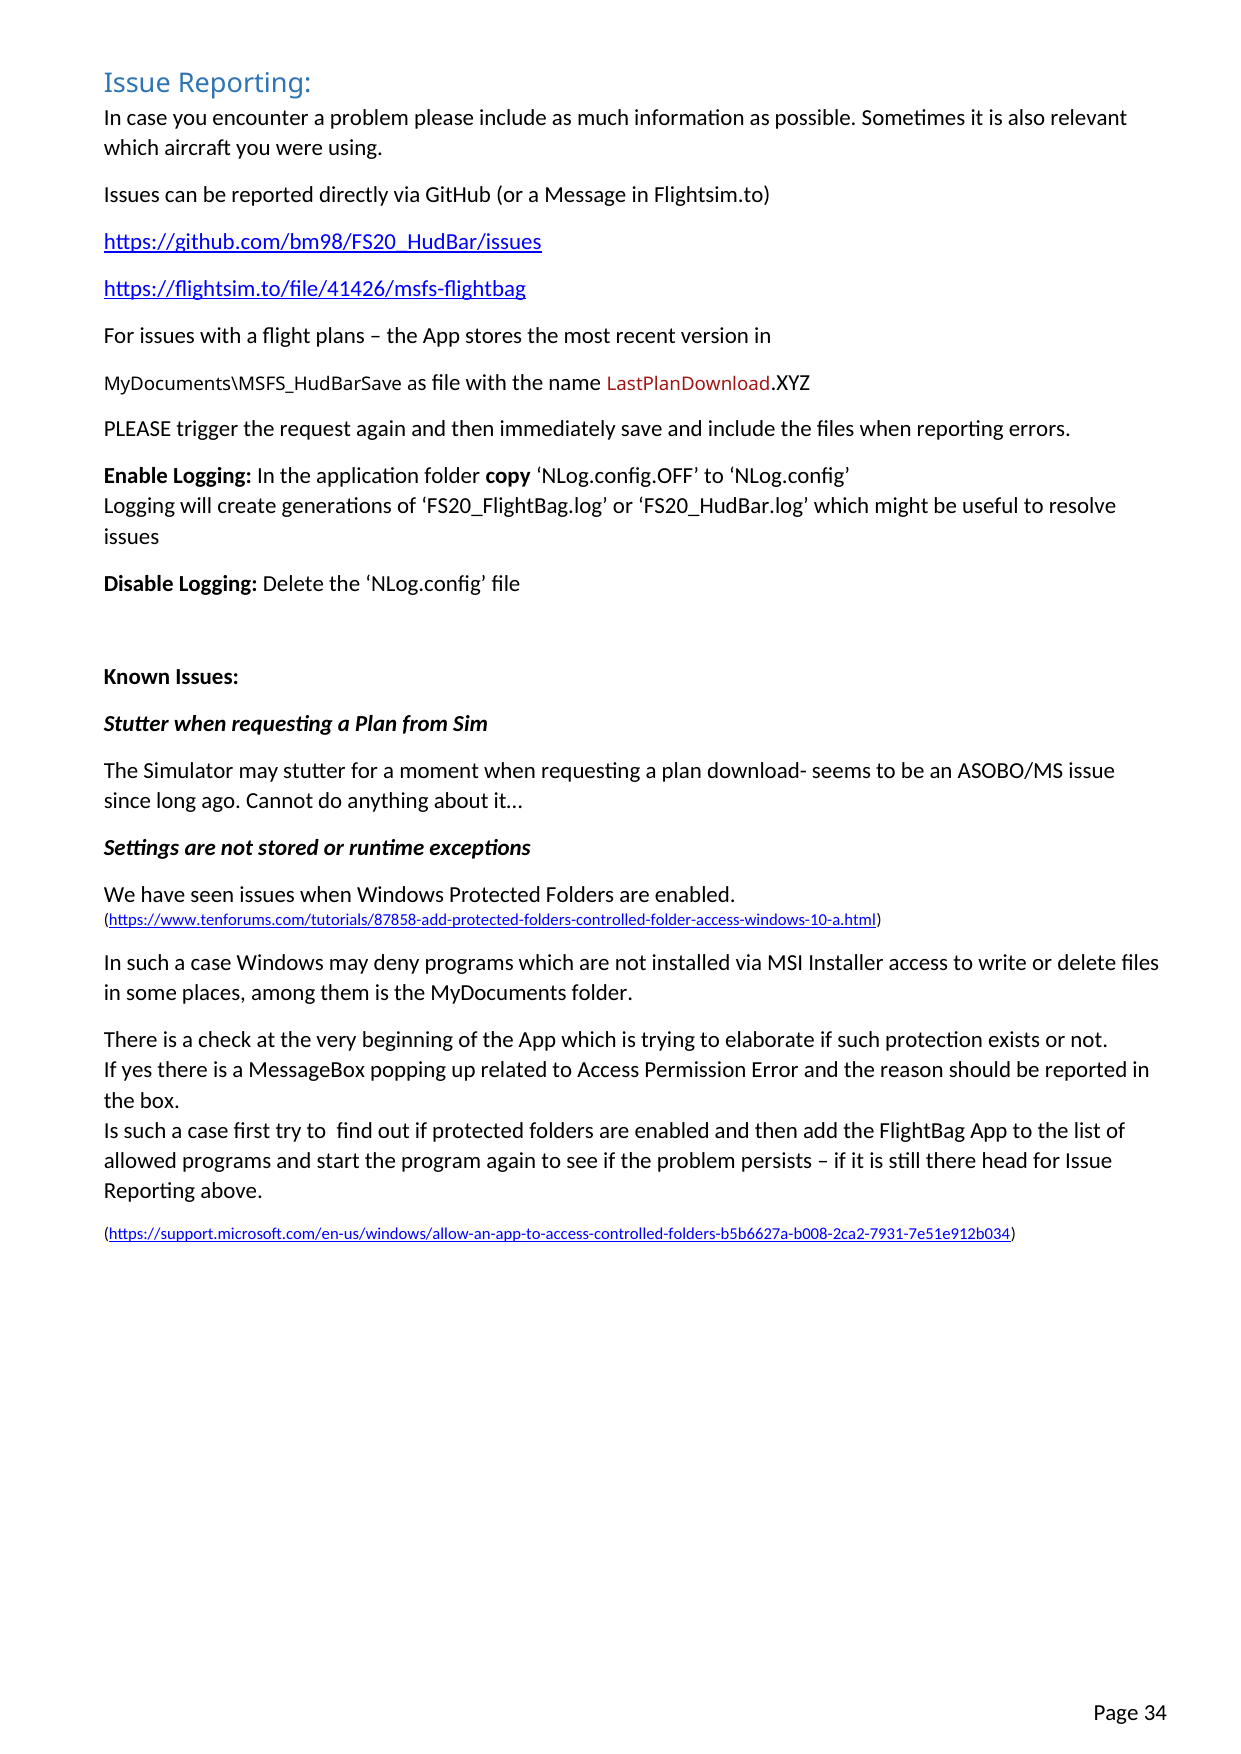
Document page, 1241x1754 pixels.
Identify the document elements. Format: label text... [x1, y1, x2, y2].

text https://github.com/bm98/FS20_HudBar/issues [103, 227, 1167, 255]
subtitle Issue Reporting: [103, 63, 1167, 100]
text PLEASE trigger the request again and then immediately save and include the files when reporting errors. [103, 414, 1167, 442]
text There is a check at the very beginning of the App which is trying to elaborate if such protection exists or not. If yes there is a MessageBox popping up related to Access Permission Error and the reason should be reported in the box. Is such a case first try to find out if protected folders are enabled and then add the FlightBag App to the list of allowed programs and start the program again to see if the problem persists – if it is still there head for Issue Reporting above. [103, 1025, 1167, 1204]
text Known Issues: [103, 662, 1167, 690]
text Issues can be reported directly via GitHub (or a Message in Flightsim.to) [103, 180, 1167, 208]
text For issues with a flight plans – the App stores the most recent version in [103, 321, 1167, 349]
text Settings are not stored or runtime exceptions [103, 833, 1167, 861]
text In case you encounter a problem please include as much information as possible. Sometimes it is also relevant which aircraft you were using. [103, 103, 1167, 161]
text In such a case Windows may deny programs which are not installed via MSI Installer access to write or delete files in some places, among them is the MyDocuments folder. [103, 948, 1167, 1006]
text https://flightsim.to/file/41426/msfs-flightbag [103, 274, 1167, 302]
text MyDocuments\MSFS_HudBarSave as file with the name LastPlanDownload.XYZ [103, 368, 1167, 396]
text Disable Logging: Delete the ‘NLog.config’ file [103, 569, 1167, 597]
text We have seen issues when Windows Protected Folders are enabled. (https://www.tenforums.com/tutorials/87858-add-protected-folders-controlled-folder-access-windows-10-a.html) [103, 880, 1167, 930]
text Stutter when requesting a Plan from Sim [103, 709, 1167, 737]
text (https://support.microsoft.com/en-us/windows/allow-an-app-to-access-controlled-folders-b5b6627a-b008-2ca2-7931-7e51e912b034) [103, 1223, 1167, 1243]
text Enable Logging: In the application folder copy ‘NLog.config.OFF’ to ‘NLog.config’ Logging will create generations of ‘FS20_FlightBag.log’ or ‘FS20_HudBar.log’ which might be useful to resolve issues [103, 461, 1167, 550]
text The Simulator may stutter for a moment when requesting a plan download- seems to be an ASOBO/MS issue since long ago. Cannot do anything about it… [103, 756, 1167, 814]
